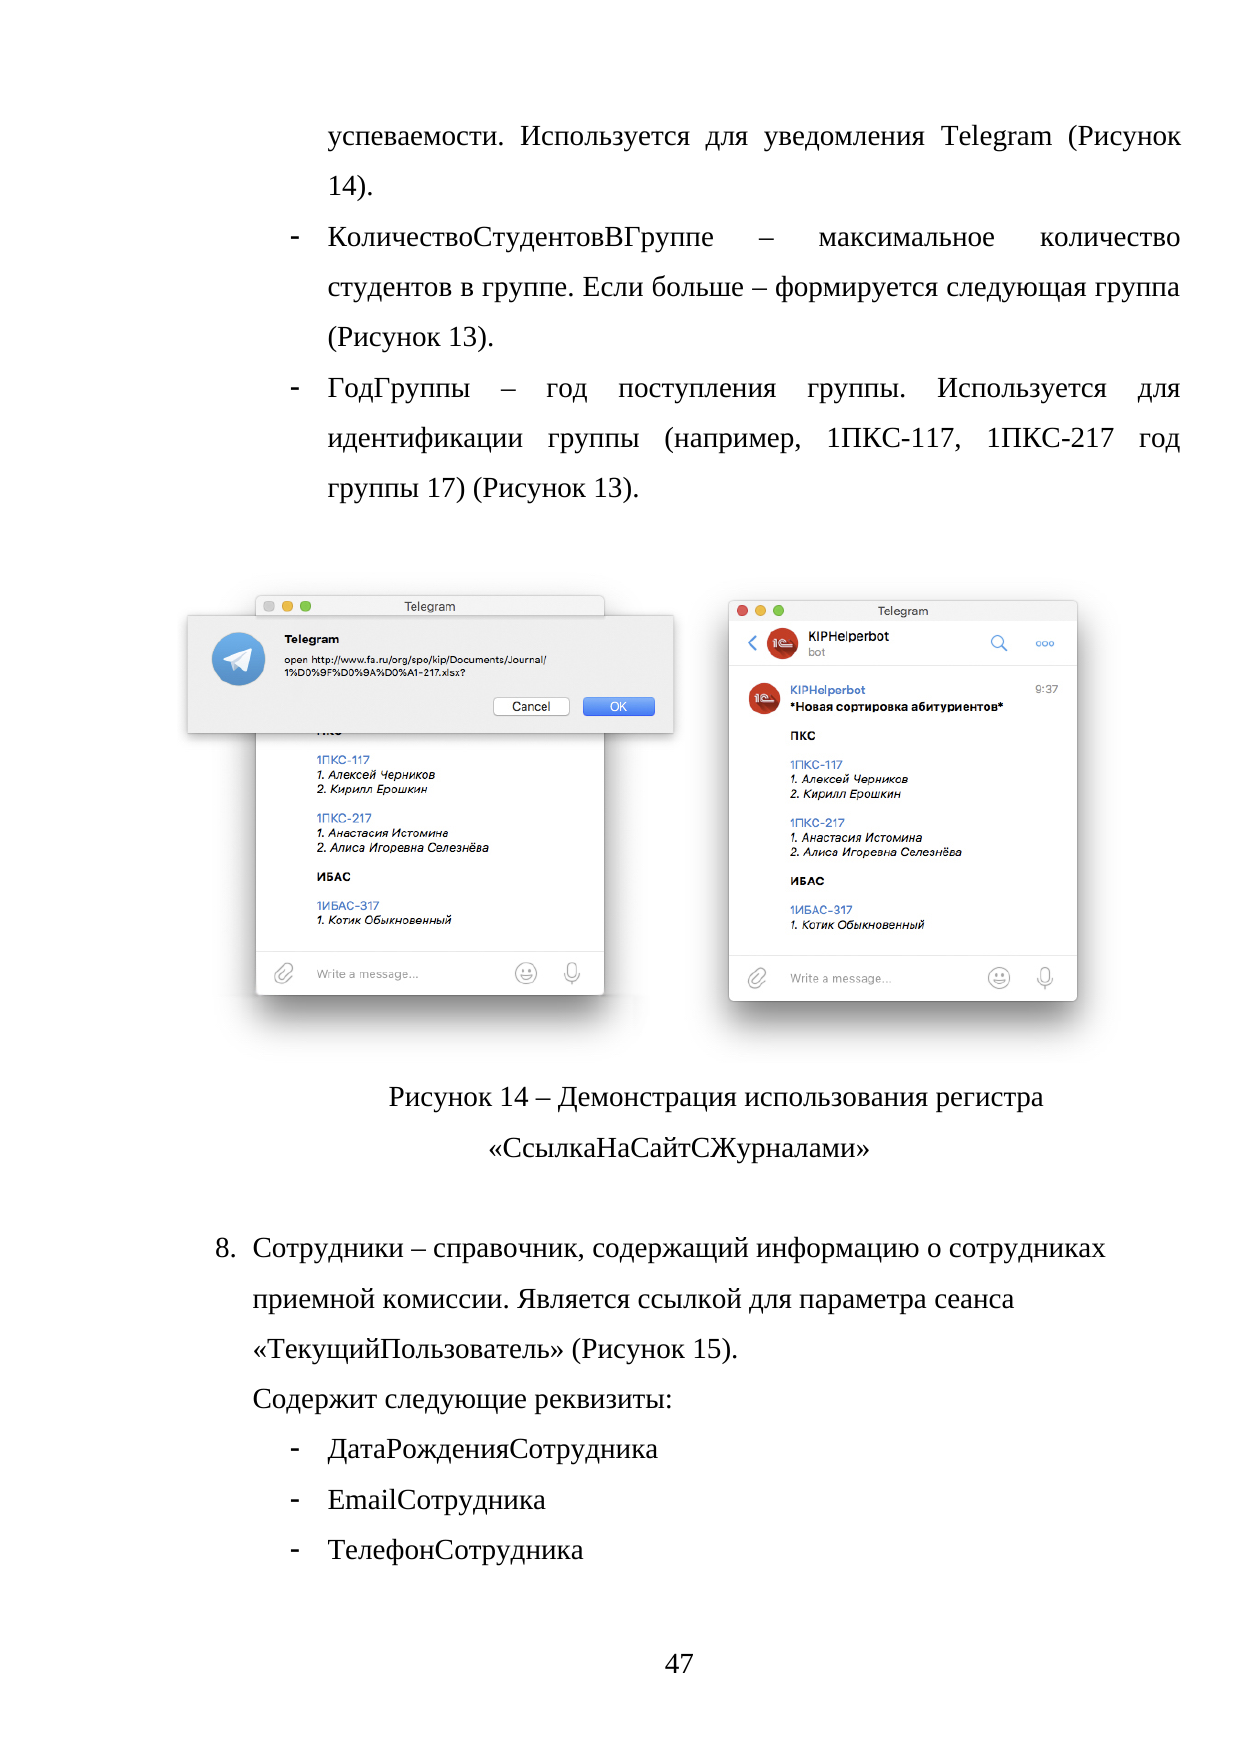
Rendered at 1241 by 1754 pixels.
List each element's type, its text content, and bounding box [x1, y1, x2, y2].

list EmailСотрудника [290, 1482, 1181, 1516]
picture [177, 571, 1138, 1063]
list КоличествоСтудентовВГруппе – максимальное количество студентов в группе. Если больше – формируется следующая группа (Рисунок 13). [290, 219, 1181, 353]
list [290, 118, 1181, 202]
list ДатаРожденияСотрудника [290, 1432, 1181, 1465]
list Сотрудники – справочник, содержащий информацию о сотрудниках приемной комиссии. Является ссылкой для параметра сеанса «ТекущийПользователь» (Рисунок 15). Содержит следующие реквизиты: [215, 1230, 1181, 1415]
text Рисунок 14 – Демонстрация использования регистра «СсылкаНаСайтСЖурналами» [177, 1079, 1181, 1163]
list ТелефонСотрудника [290, 1532, 1181, 1566]
list ГодГруппы – год поступления группы. Используется для идентификации группы (например, 1ПКС-117, 1ПКС-217 год группы 17) (Рисунок 13). [290, 370, 1181, 504]
